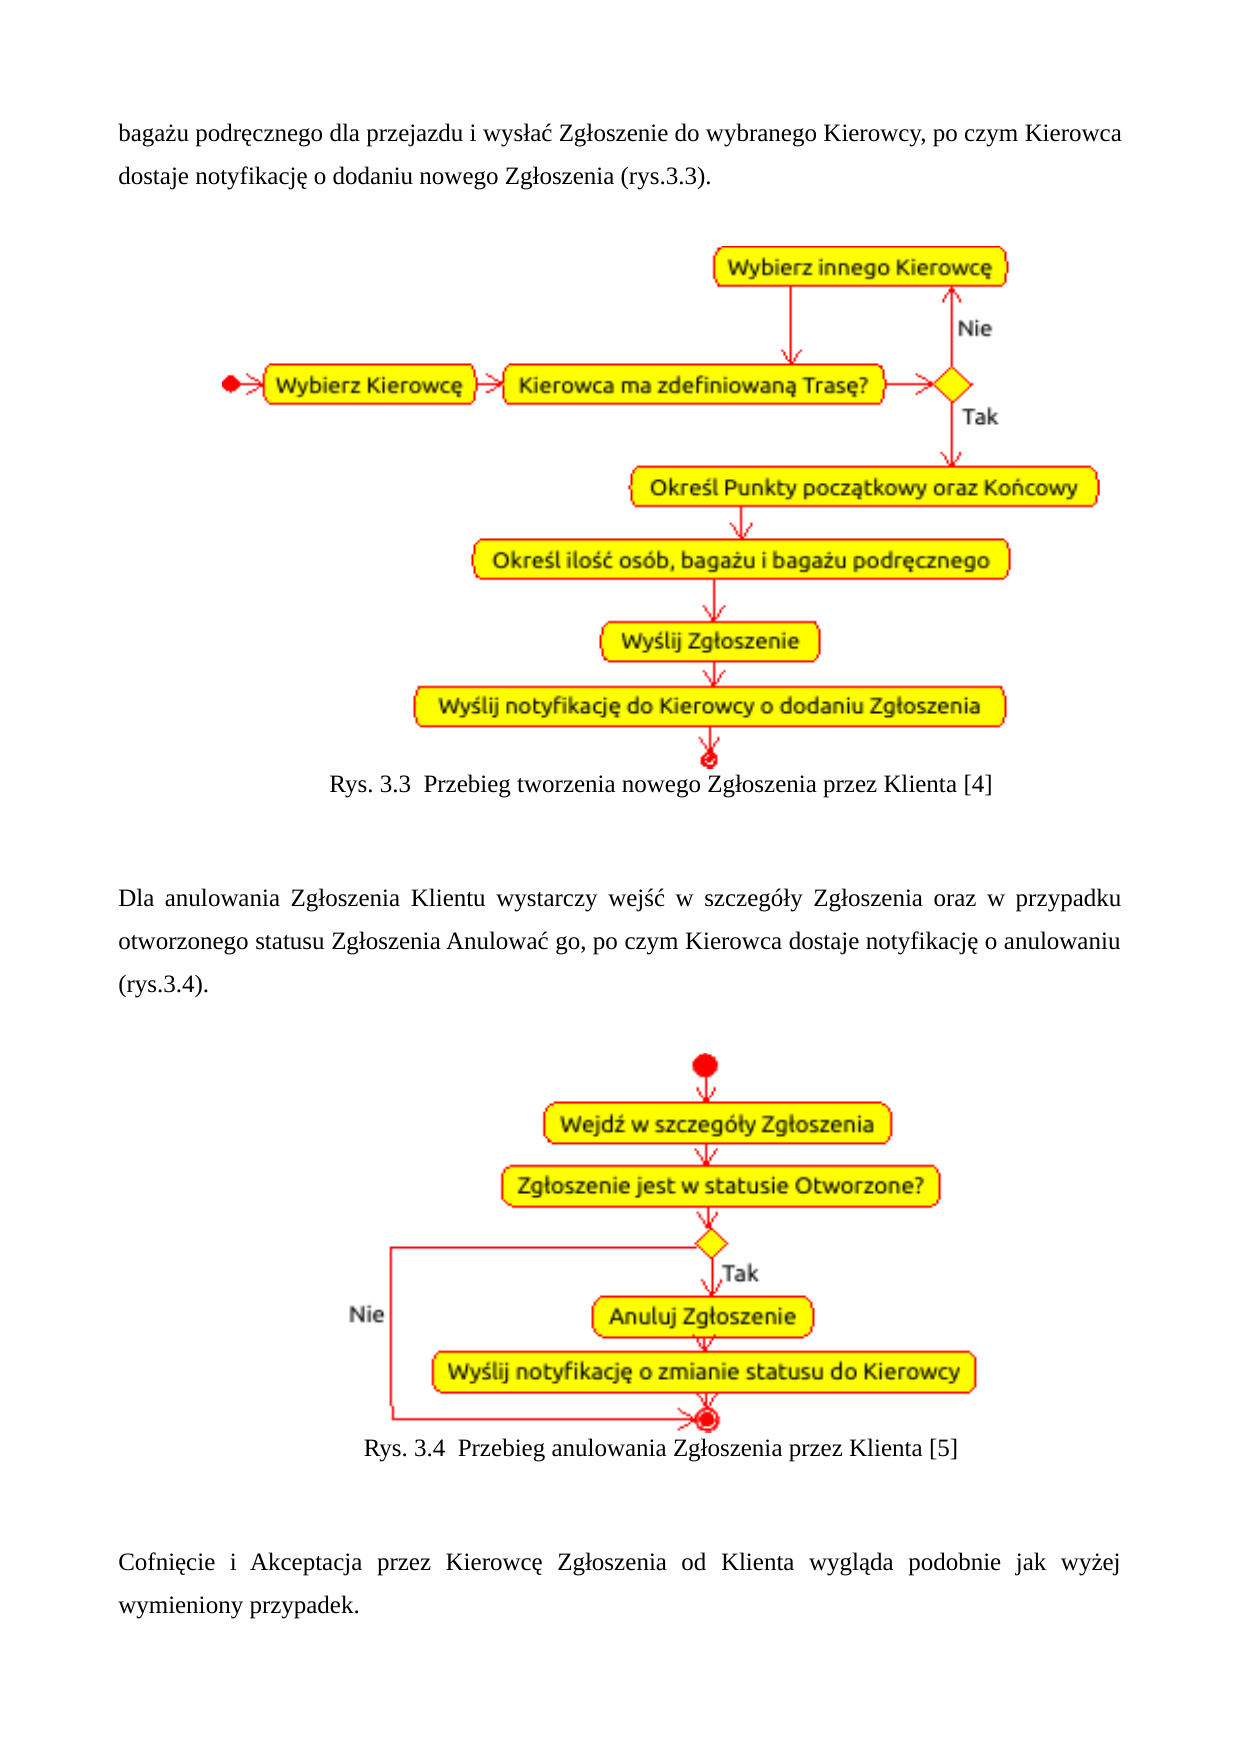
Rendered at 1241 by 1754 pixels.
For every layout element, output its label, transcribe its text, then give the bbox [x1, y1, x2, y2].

picture [222, 246, 1100, 769]
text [118, 118, 1122, 190]
text Cofnięcie i Akceptacja przez Kierowcę Zgłoszenia od Klienta wygląda podobnie jak wyżej wymieniony przypadek. [118, 1547, 1122, 1619]
picture [342, 1053, 979, 1433]
list Rys. 3.4 Przebieg anulowania Zgłoszenia przez Klienta [5] [199, 1433, 1122, 1462]
list Rys. 3.3 Przebieg tworzenia nowego Zgłoszenia przez Klienta [4] [199, 769, 1122, 797]
text Dla anulowania Zgłoszenia Klientu wystarczy wejść w szczegóły Zgłoszenia oraz w przypadku otworzonego statusu Zgłoszenia Anulować go, po czym Kierowca dostaje notyfikację o anulowaniu (rys.3.4). [118, 883, 1122, 998]
